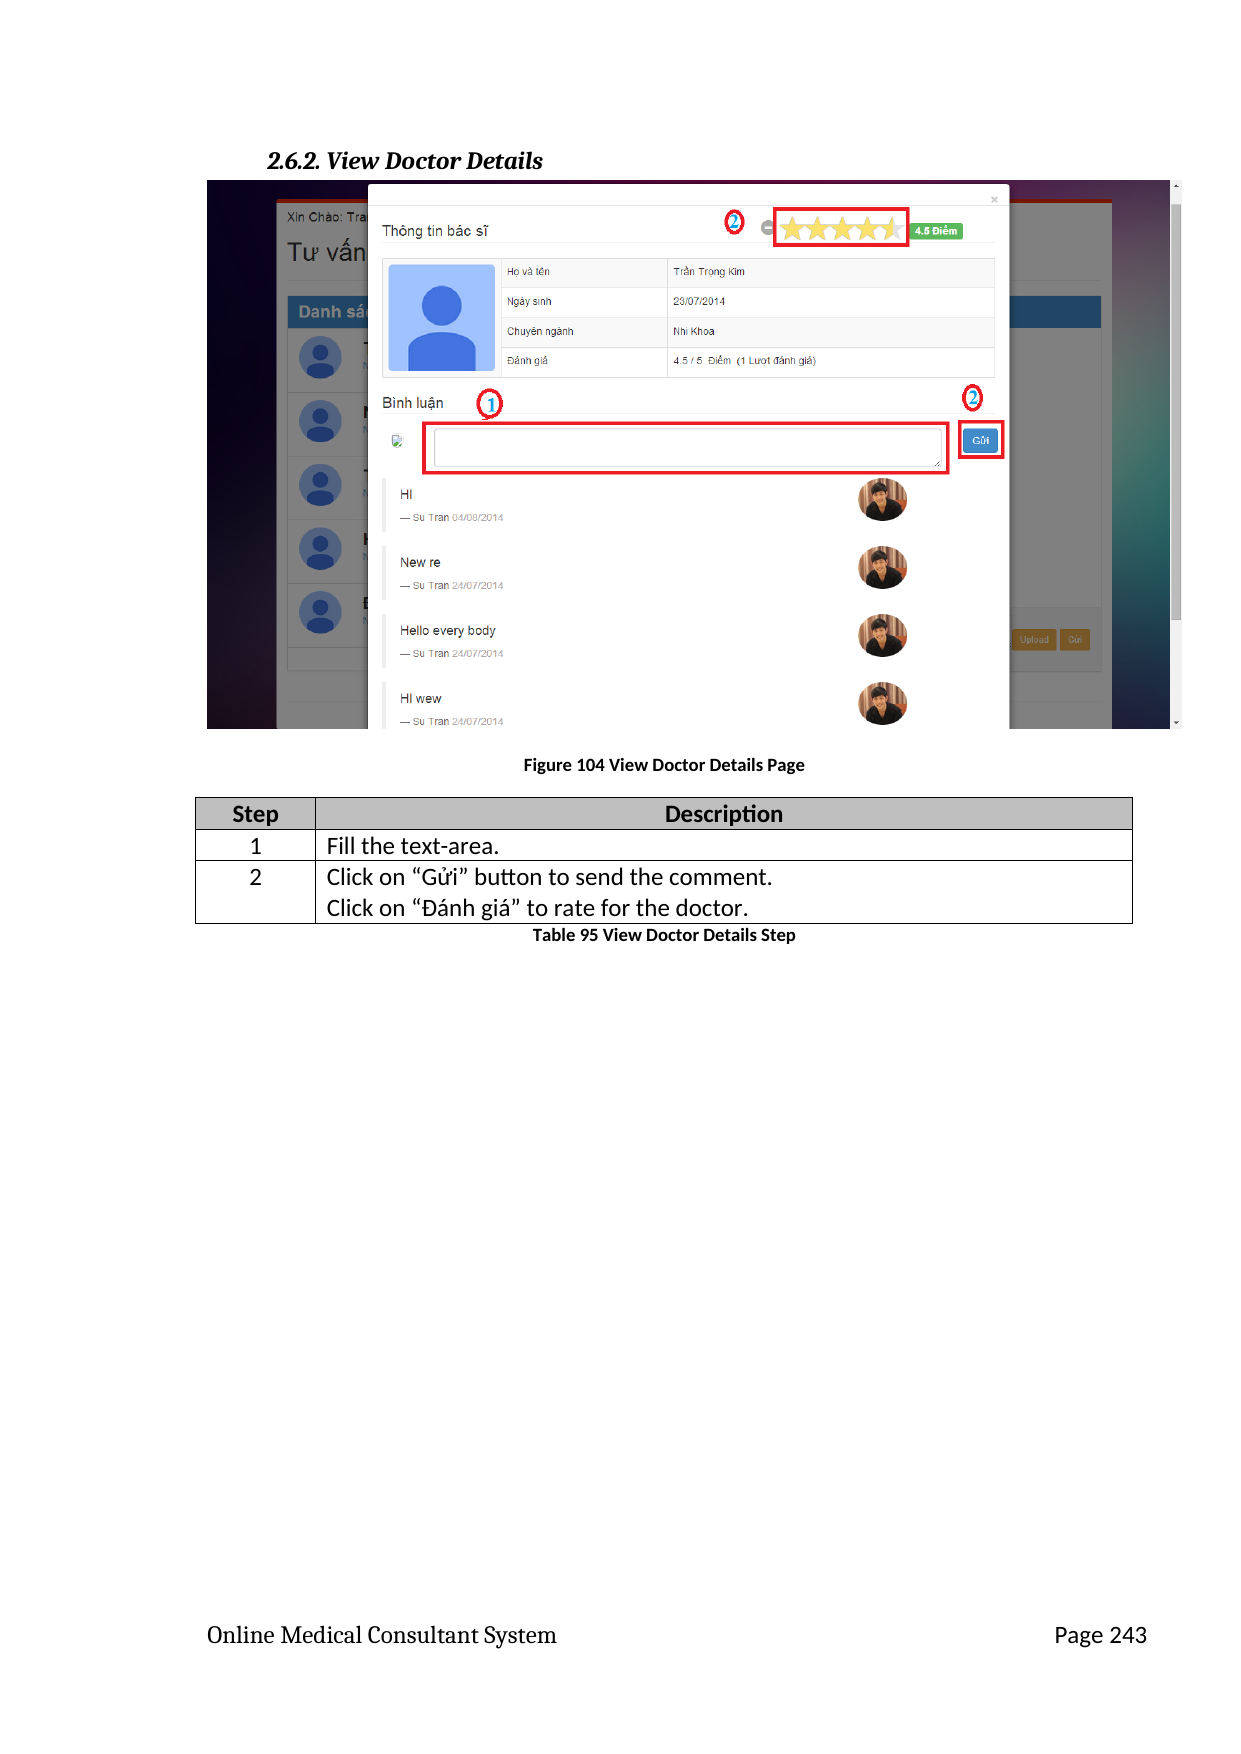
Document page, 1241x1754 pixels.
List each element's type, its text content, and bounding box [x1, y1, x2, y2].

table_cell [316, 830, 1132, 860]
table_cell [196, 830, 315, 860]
text Table 95 View Doctor Details Step [207, 924, 1122, 946]
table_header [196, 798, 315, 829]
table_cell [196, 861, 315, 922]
picture [207, 180, 1182, 729]
text Figure 104 View Doctor Details Page [207, 753, 1122, 776]
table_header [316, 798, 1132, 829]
subtitle View Doctor Details [267, 147, 1122, 176]
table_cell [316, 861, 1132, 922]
